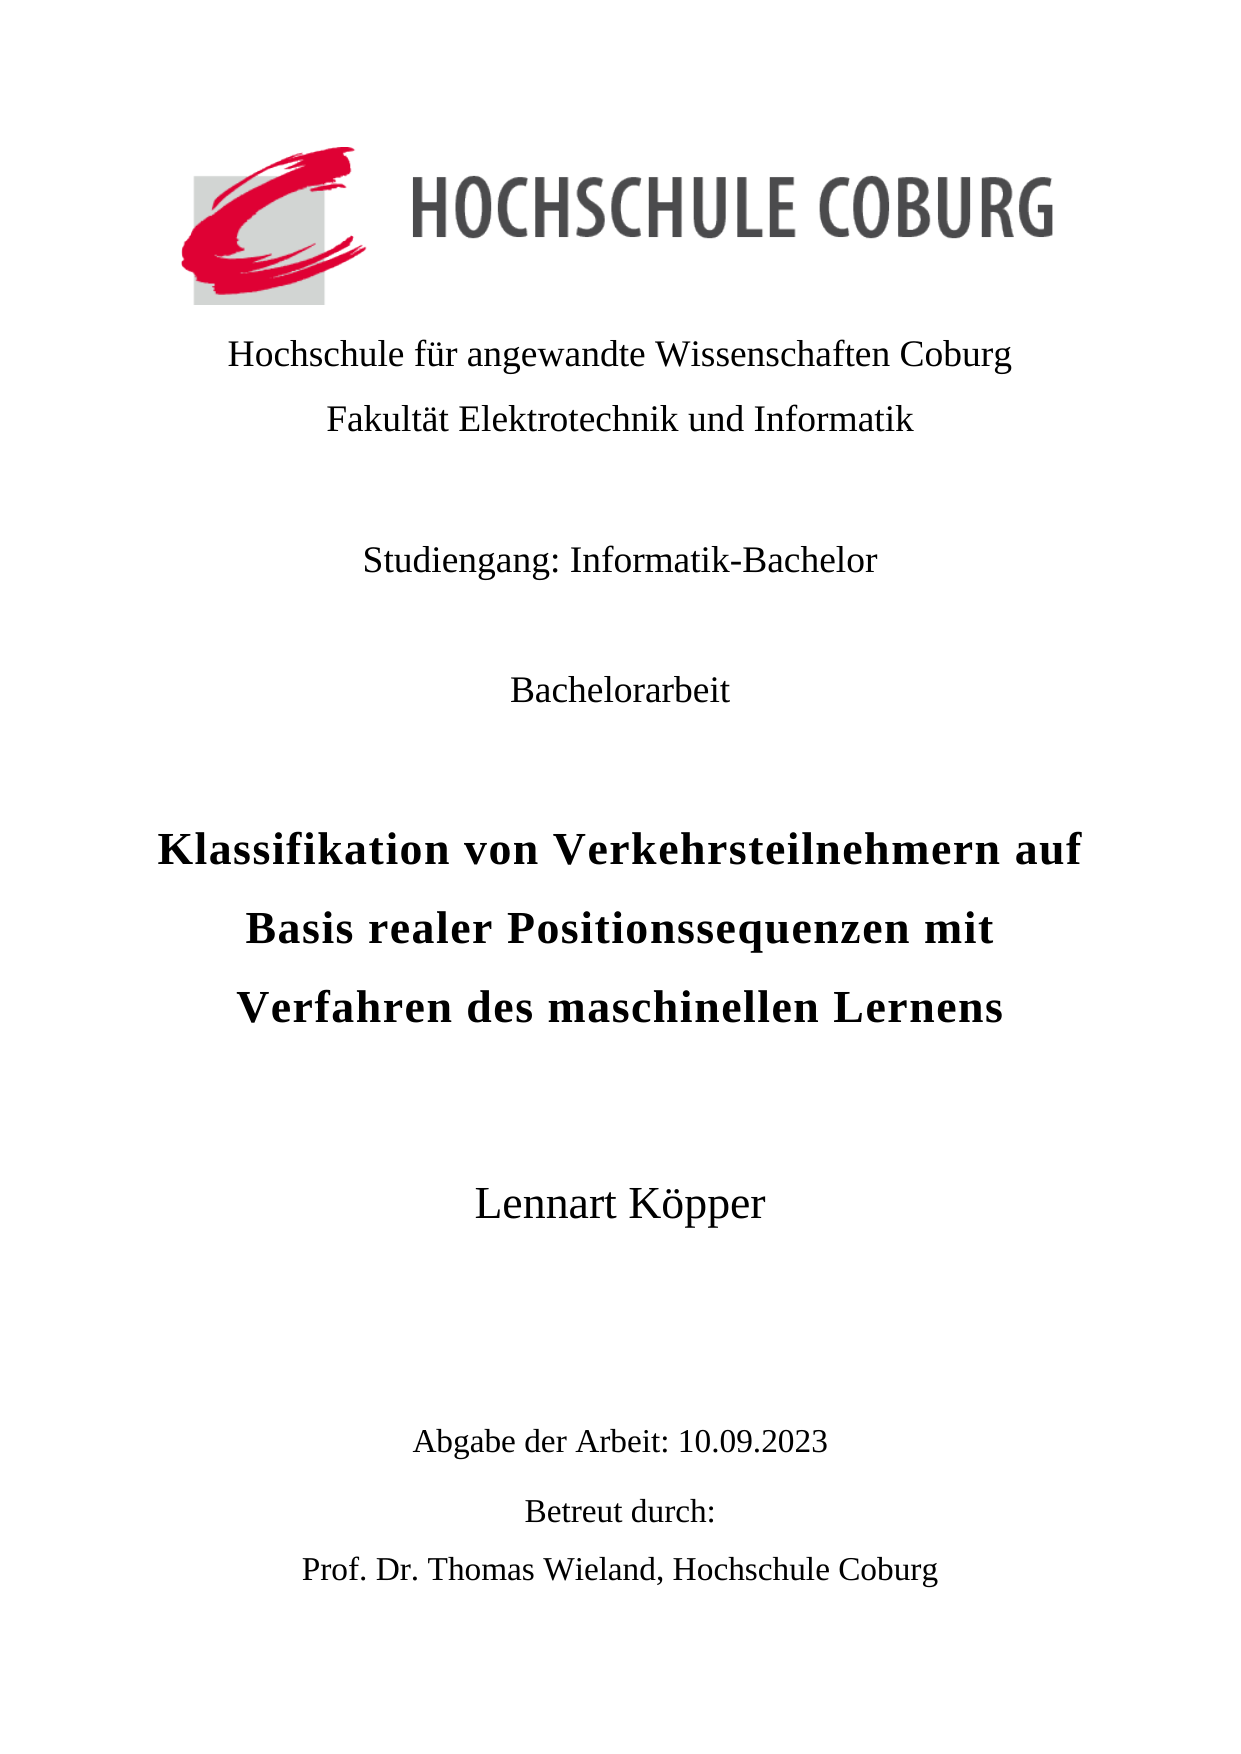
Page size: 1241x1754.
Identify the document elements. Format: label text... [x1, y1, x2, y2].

text Lennart Köpper [148, 1175, 1093, 1228]
title Studiengang: Informatik-Bachelor [148, 538, 1093, 581]
list Hochschule für angewandte Wissenschaften Coburg Fakultät Elektrotechnik und Informatik [148, 331, 1093, 439]
text Betreut durch: Prof. Dr. Thomas Wieland, Hochschule Coburg [148, 1491, 1093, 1587]
text Abgabe der Arbeit: 10.09.2023 [148, 1421, 1093, 1460]
subtitle Klassifikation von Verkehrsteilnehmern auf Basis realer Positionssequenzen mit Verfahren des maschinellen Lernens [148, 822, 1093, 1032]
picture [181, 147, 1059, 305]
list Bachelorarbeit [148, 667, 1093, 710]
